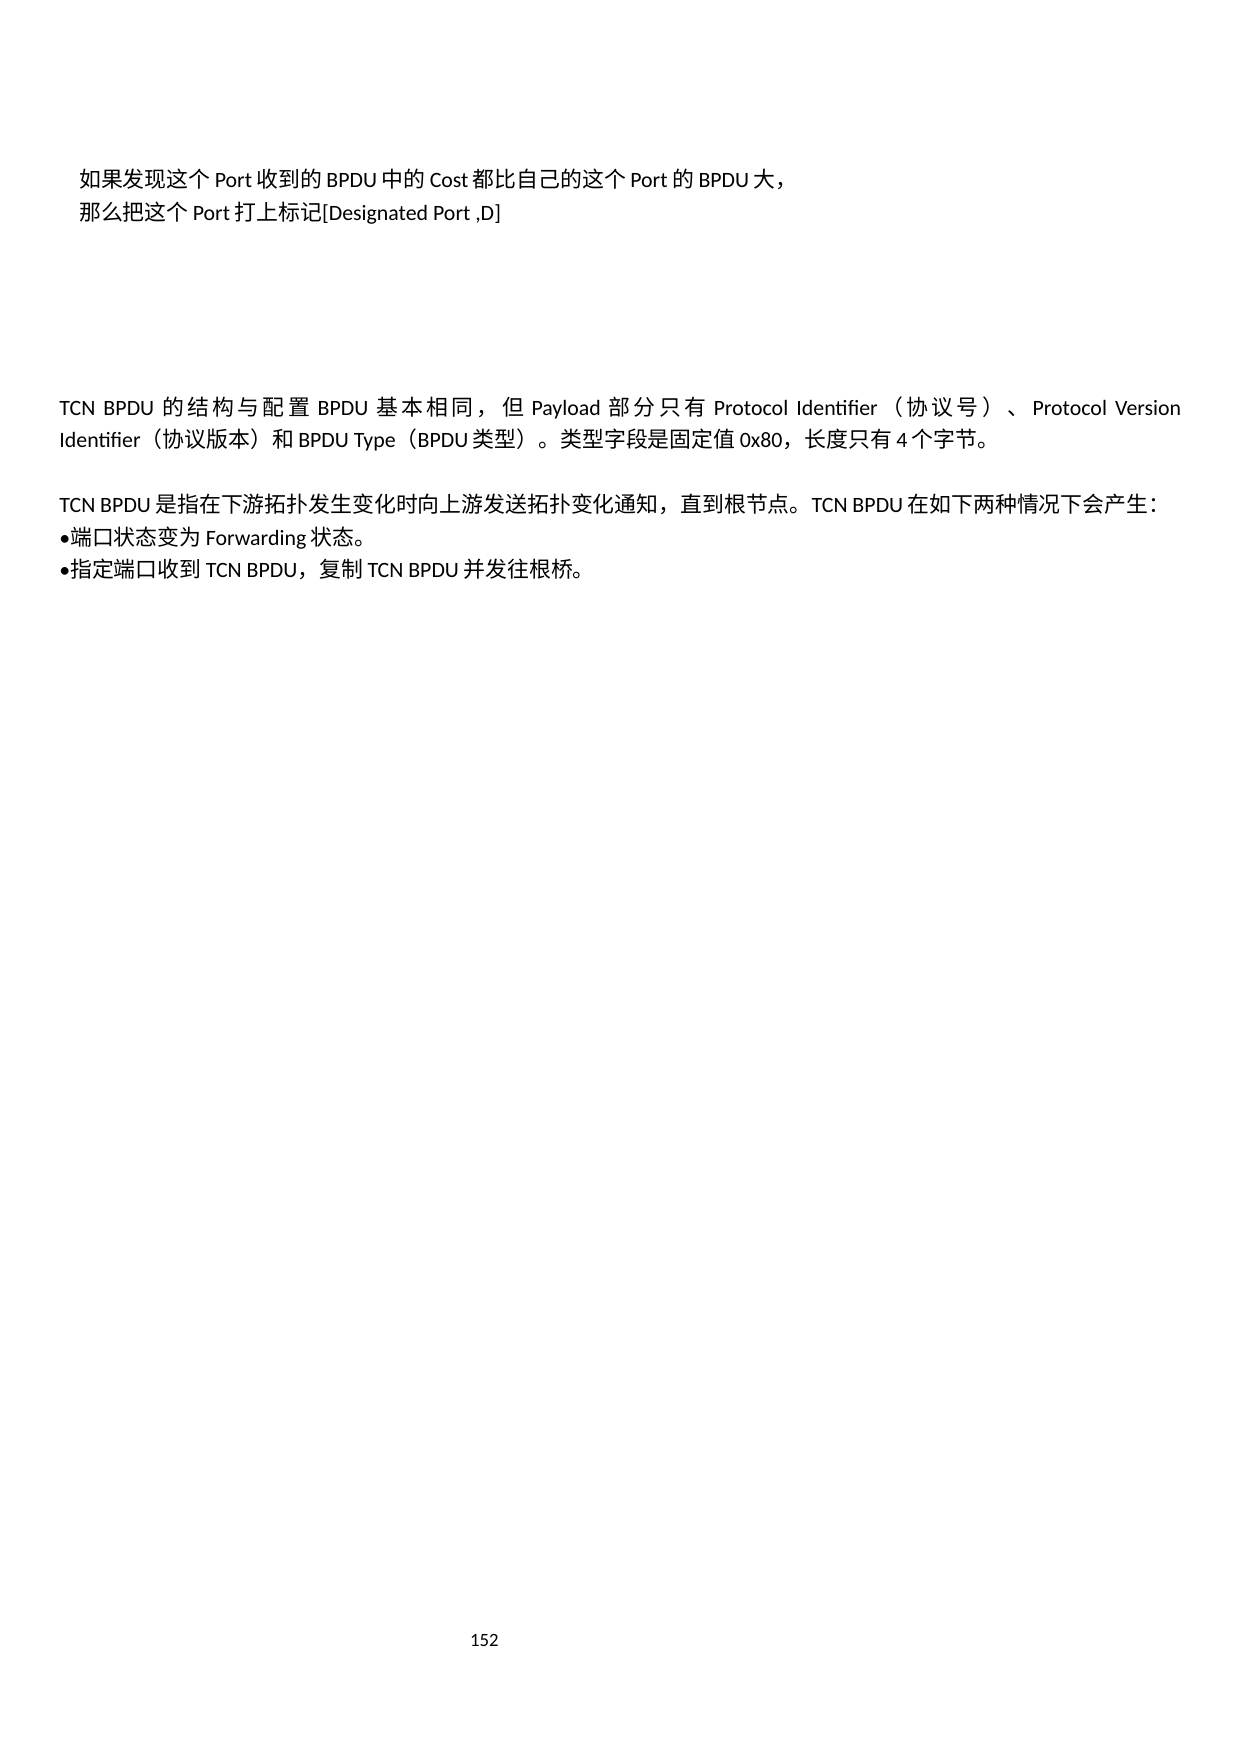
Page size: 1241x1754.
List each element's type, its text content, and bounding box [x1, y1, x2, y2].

text •指定端口收到TCN BPDU，复制TCN BPDU并发往根桥。 [59, 552, 1181, 584]
text TCN BPDU是指在下游拓扑发生变化时向上游发送拓扑变化通知，直到根节点。TCN BPDU在如下两种情况下会产生： [59, 487, 1181, 519]
text •端口状态变为Forwarding状态。 [59, 519, 1181, 552]
text 那么把这个Port打上标记[Designated Port ,D] [59, 194, 1181, 227]
text 如果发现这个Port收到的BPDU中的Cost都比自己的这个Port的BPDU大， [59, 162, 1181, 194]
text TCN BPDU的结构与配置BPDU基本相同，但Payload部分只有Protocol Identifier（协议号）、Protocol Version Identifier（协议版本）和BPDU Type（BPDU类型）。类型字段是固定值0x80，长度只有4个字节。 [59, 389, 1181, 454]
